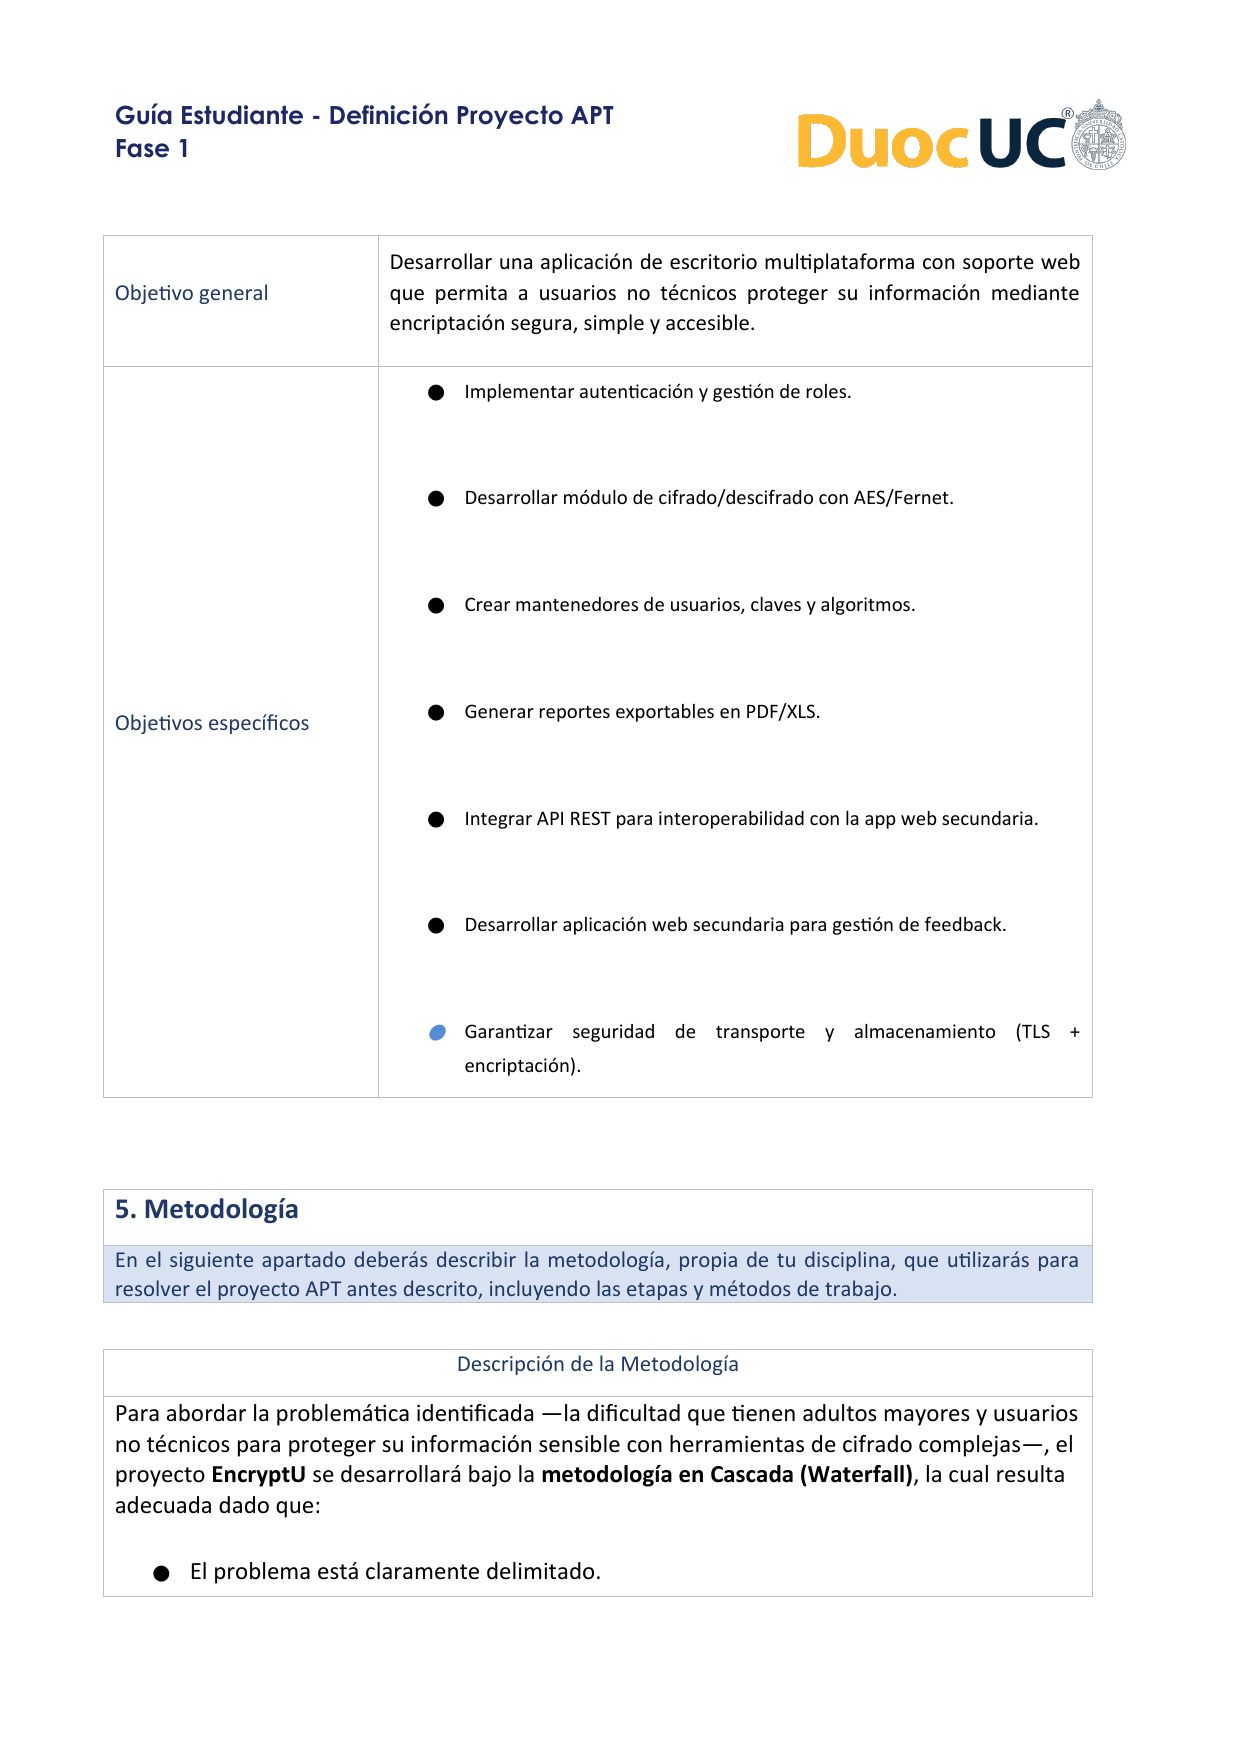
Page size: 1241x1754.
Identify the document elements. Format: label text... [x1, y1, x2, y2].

table_header Desarrollar una aplicación de escritorio multiplataforma con soporte web que permita a usuarios no técnicos proteger su información mediante encriptación segura, simple y accesible. [379, 236, 1092, 366]
table_header Objetivo general [104, 236, 378, 366]
table_header 5. Metodología [104, 1190, 1092, 1244]
table_cell Implementar autenticación y gestión de roles. Desarrollar módulo de cifrado/descifrado con AES/Fernet. Crear mantenedores de usuarios, claves y algoritmos. Generar reportes exportables en PDF/XLS. Integrar API REST para interoperabilidad con la app web secundaria. Desarrollar aplicación web secundaria para gestión de feedback. Garantizar seguridad de transporte y almacenamiento (TLS + encriptación). [379, 367, 1092, 1097]
picture [798, 99, 1126, 170]
table_header Descripción de la Metodología [104, 1350, 1092, 1396]
table_cell Objetivos específicos [104, 367, 378, 1097]
table_cell En el siguiente apartado deberás describir la metodología, propia de tu disciplina, que utilizarás para resolver el proyecto APT antes descrito, incluyendo las etapas y métodos de trabajo. [104, 1246, 1092, 1302]
